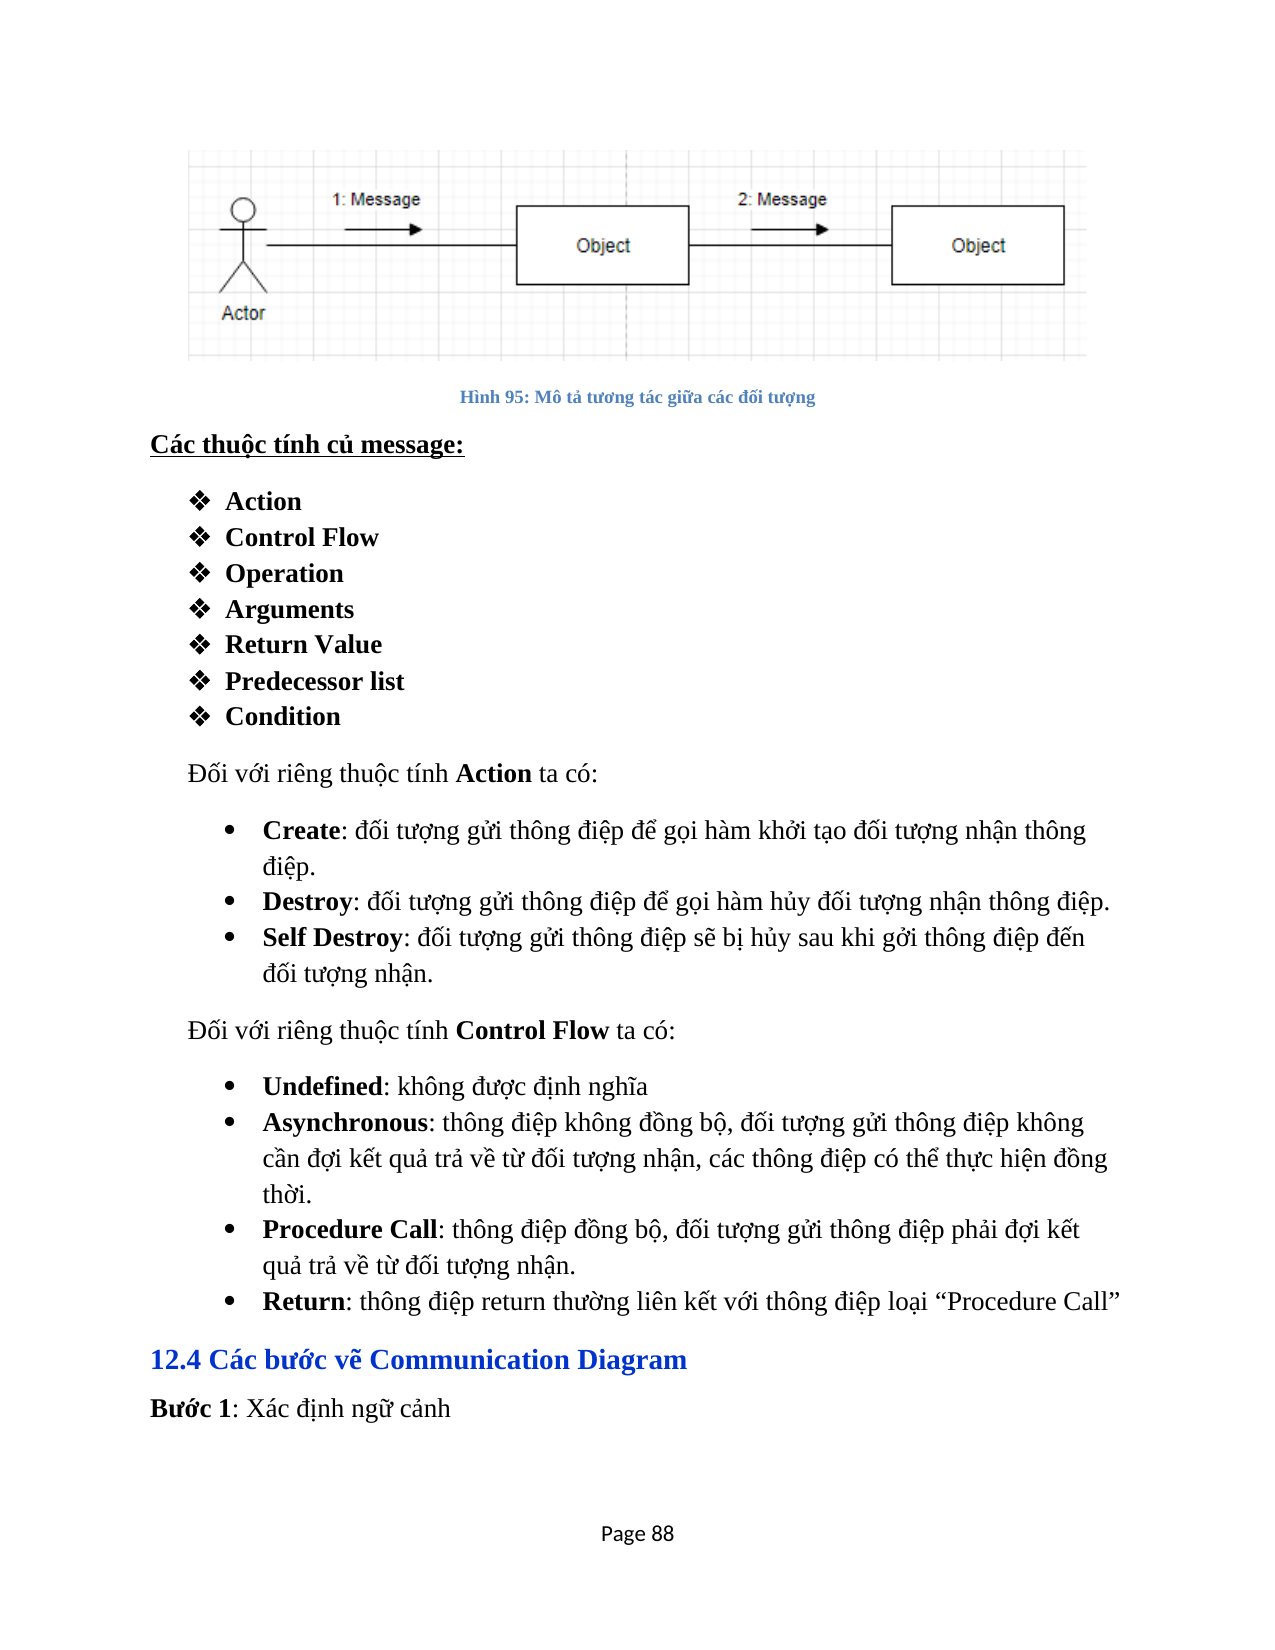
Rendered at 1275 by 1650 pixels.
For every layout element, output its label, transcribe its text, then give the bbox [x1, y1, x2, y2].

subtitle 12.4 Các bước vẽ Communication Diagram [150, 1342, 1125, 1375]
list Return Value [187, 629, 1125, 660]
text Đối với riêng thuộc tính Action ta có: [187, 757, 1125, 788]
text Các thuộc tính củ message: [150, 428, 1125, 459]
list Self Destroy: đối tượng gửi thông điệp sẽ bị hủy sau khi gởi thông điệp đến đối tượng nhận. [225, 921, 1125, 988]
text Đối với riêng thuộc tính Control Flow ta có: [187, 1014, 1125, 1045]
list Operation [187, 557, 1125, 588]
list Asynchronous: thông điệp không đồng bộ, đối tượng gửi thông điệp không cần đợi kết quả trả về từ đối tượng nhận, các thông điệp có thể thực hiện đồng thời. [225, 1106, 1125, 1209]
list Create: đối tượng gửi thông điệp để gọi hàm khởi tạo đối tượng nhận thông điệp. [225, 814, 1125, 881]
list Arguments [187, 593, 1125, 624]
picture [188, 150, 1087, 361]
list Control Flow [187, 521, 1125, 552]
list Procedure Call: thông điệp đồng bộ, đối tượng gửi thông điệp phải đợi kết quả trả về từ đối tượng nhận. [225, 1213, 1125, 1281]
text Bước 1: Xác định ngữ cảnh [150, 1392, 1125, 1423]
list Destroy: đối tượng gửi thông điệp để gọi hàm hủy đối tượng nhận thông điệp. [225, 885, 1125, 917]
list Action [187, 485, 1125, 516]
list Undefined: không được định nghĩa [225, 1070, 1125, 1102]
list Return: thông điệp return thường liên kết với thông điệp loại “Procedure Call” [225, 1285, 1125, 1316]
list Predecessor list [187, 664, 1125, 696]
text Hình 95: Mô tả tương tác giữa các đối tượng [150, 386, 1125, 407]
list Condition [187, 701, 1125, 732]
